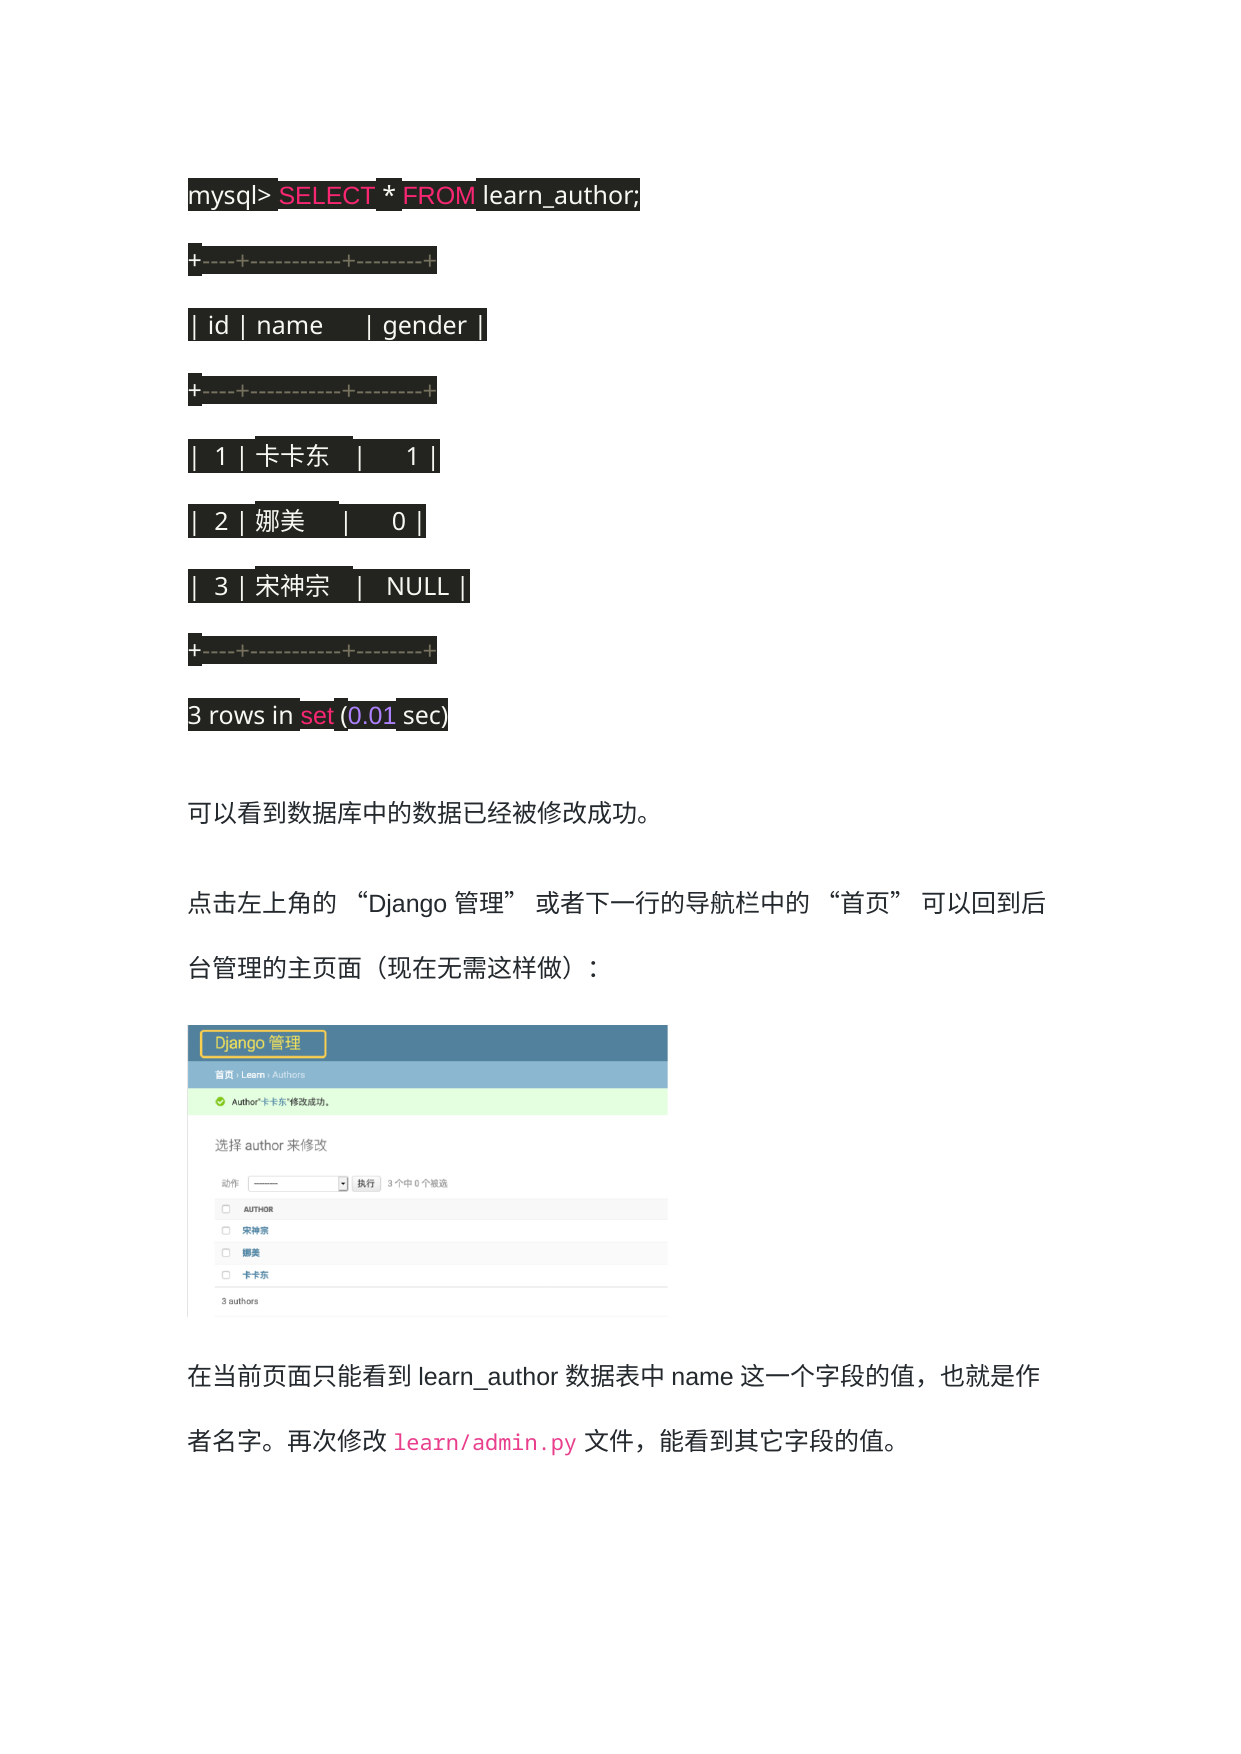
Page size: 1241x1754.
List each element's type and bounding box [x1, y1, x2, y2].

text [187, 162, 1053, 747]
picture [187, 1025, 668, 1317]
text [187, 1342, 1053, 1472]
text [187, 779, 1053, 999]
